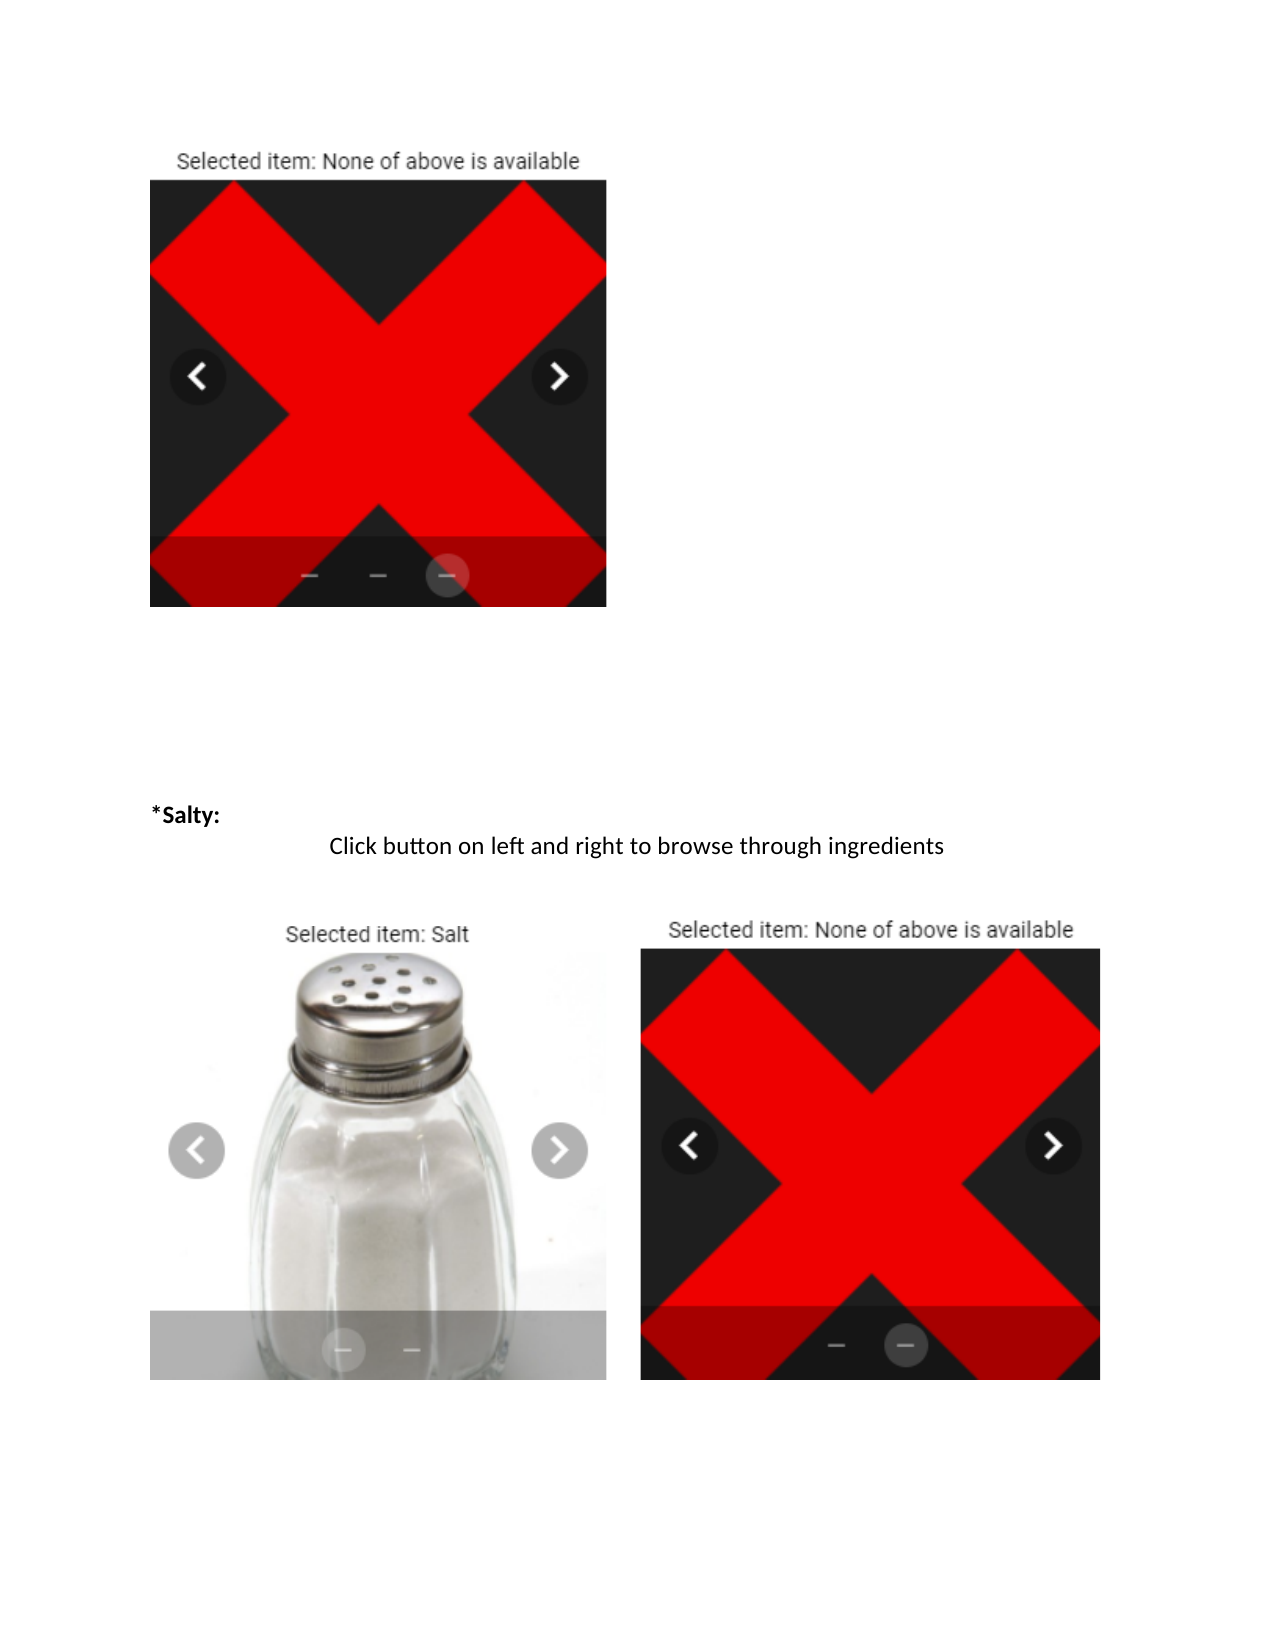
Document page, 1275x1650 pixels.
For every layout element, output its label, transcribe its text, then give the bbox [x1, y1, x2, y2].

picture [640, 916, 1101, 1380]
text Click button on left and right to browse through ingredients [150, 830, 1125, 860]
text *Salty: [150, 799, 1125, 830]
picture [150, 150, 607, 607]
picture [150, 926, 607, 1380]
